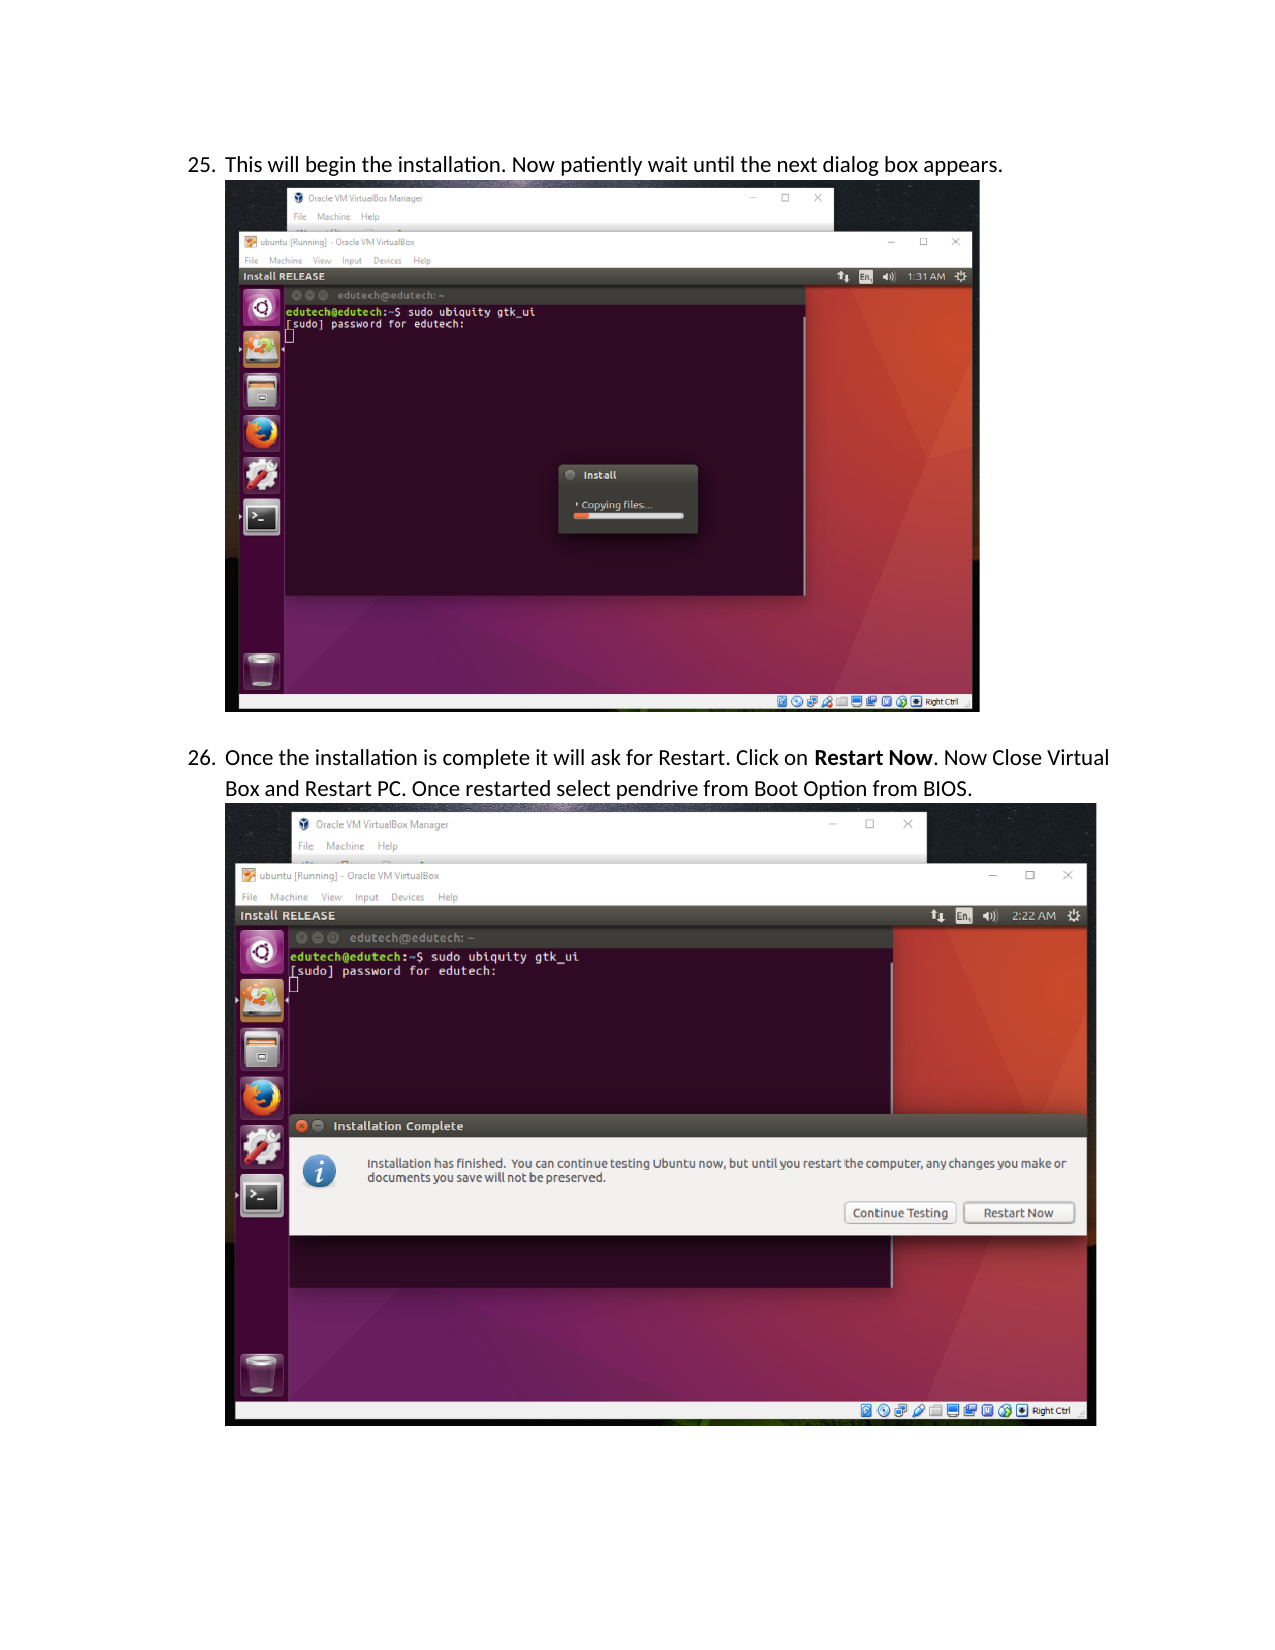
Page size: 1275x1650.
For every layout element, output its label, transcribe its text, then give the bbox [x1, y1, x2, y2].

list This will begin the installation. Now patiently wait until the next dialog box appears. [187, 150, 1125, 178]
picture [225, 180, 980, 712]
list Once the installation is complete it will ask for Restart. Click on Restart Now. Now Close Virtual Box and Restart PC. Once restarted select pendrive from Boot Option from BIOS. [187, 743, 1125, 802]
picture [225, 803, 1097, 1426]
